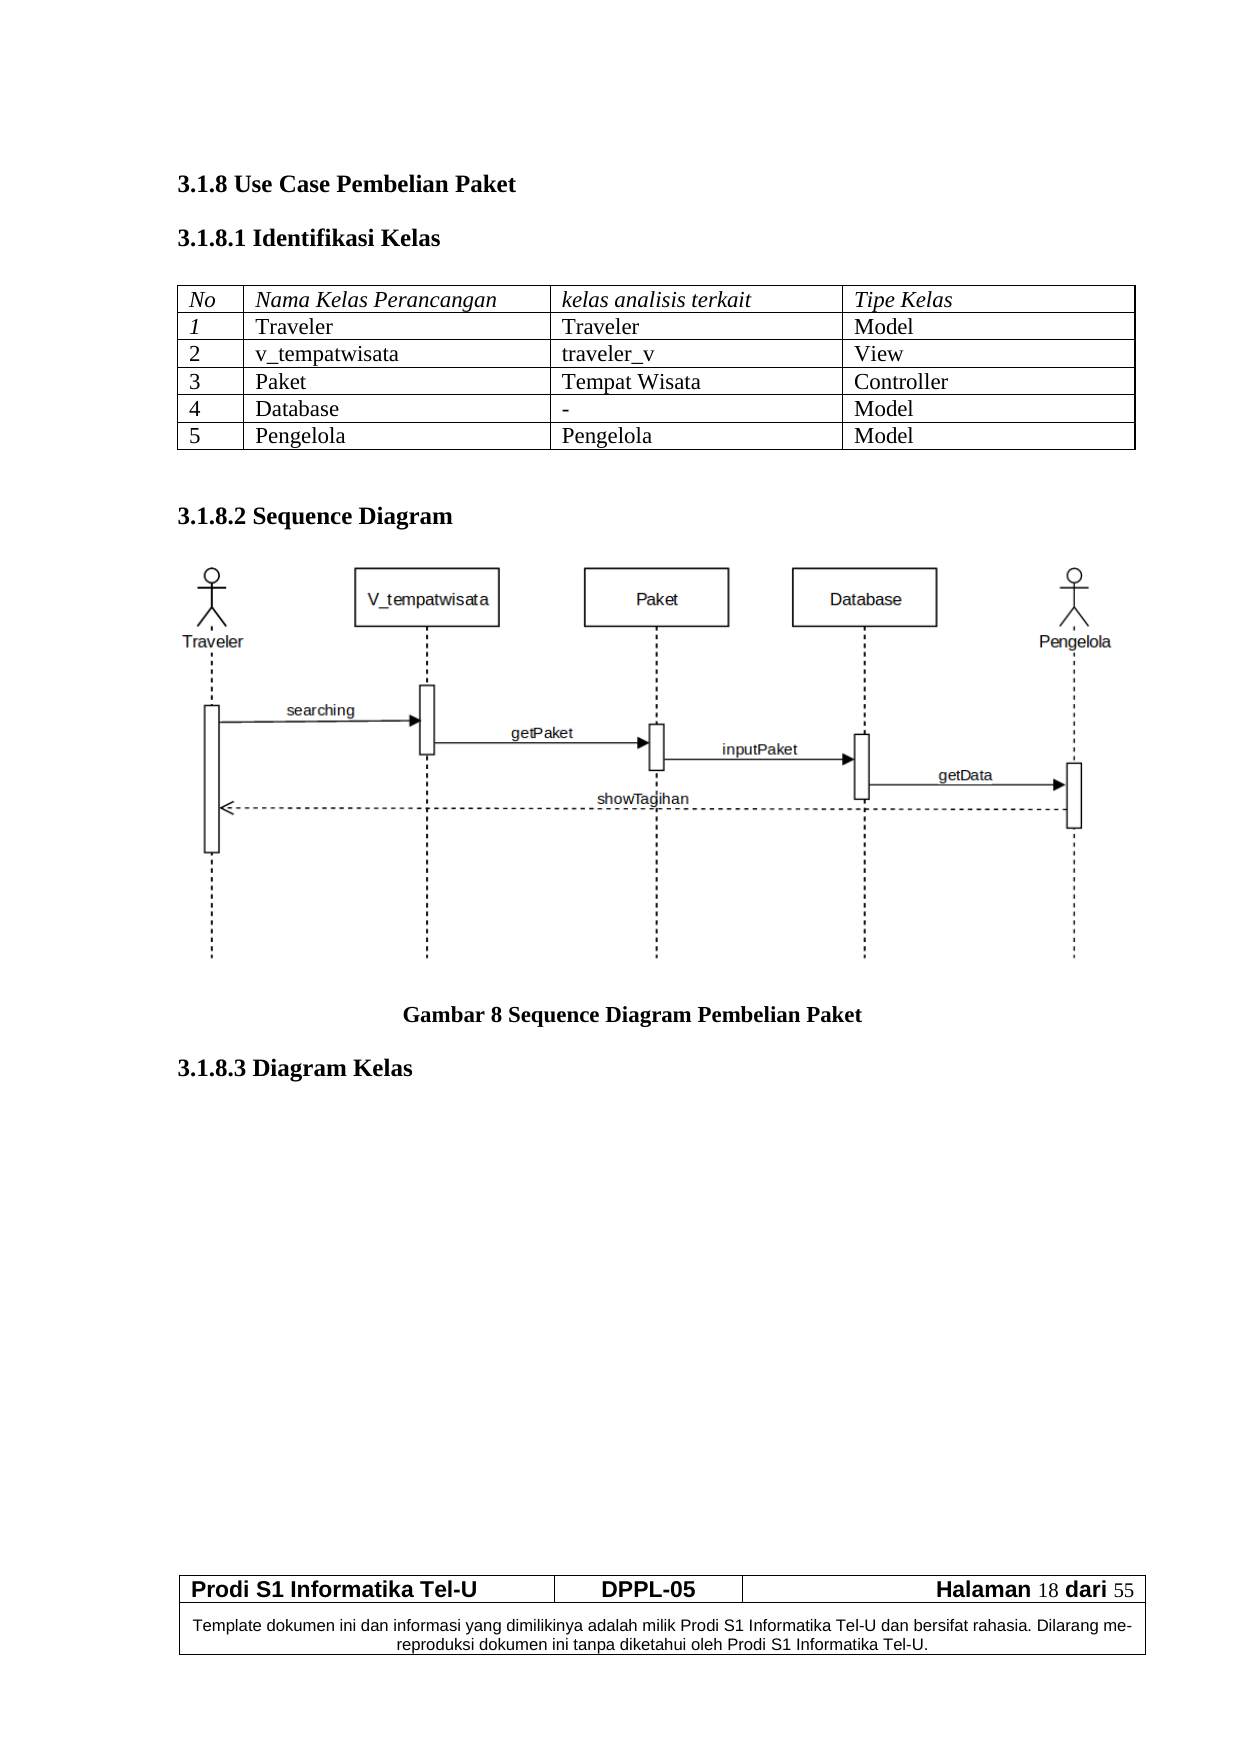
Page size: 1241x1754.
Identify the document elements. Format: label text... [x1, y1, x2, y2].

table_cell 3 [178, 368, 243, 394]
table_cell Traveler [551, 313, 842, 339]
picture [177, 562, 1123, 976]
table_cell - [551, 395, 842, 422]
table_header No [178, 286, 243, 312]
table_cell Model [843, 313, 1134, 339]
subtitle 3.1.8.1 Identifikasi Kelas [177, 223, 1122, 252]
table_cell 5 [178, 423, 243, 449]
table_cell View [843, 340, 1134, 367]
table_cell Database [244, 395, 550, 422]
table_cell 4 [178, 395, 243, 422]
table_header kelas analisis terkait [551, 286, 842, 312]
table_cell 2 [178, 340, 243, 367]
table_header Nama Kelas Perancangan [244, 286, 550, 312]
table_cell Model [843, 395, 1134, 422]
subtitle 3.1.8 Use Case Pembelian Paket [177, 169, 1122, 198]
table_cell traveler_v [551, 340, 842, 367]
table_cell Pengelola [244, 423, 550, 449]
table_cell v_tempatwisata [244, 340, 550, 367]
table_cell Pengelola [551, 423, 842, 449]
subtitle 3.1.8.2 Sequence Diagram [177, 501, 1122, 530]
text Gambar 8 Sequence Diagram Pembelian Paket [327, 1002, 1122, 1028]
table_cell Tempat Wisata [551, 368, 842, 394]
table_cell 1 [178, 313, 243, 339]
table_cell Model [843, 423, 1134, 449]
table_cell Paket [244, 368, 550, 394]
subtitle 3.1.8.3 Diagram Kelas [177, 1053, 1122, 1082]
table_cell Controller [843, 368, 1134, 394]
table_header Tipe Kelas [843, 286, 1134, 312]
table_cell Traveler [244, 313, 550, 339]
